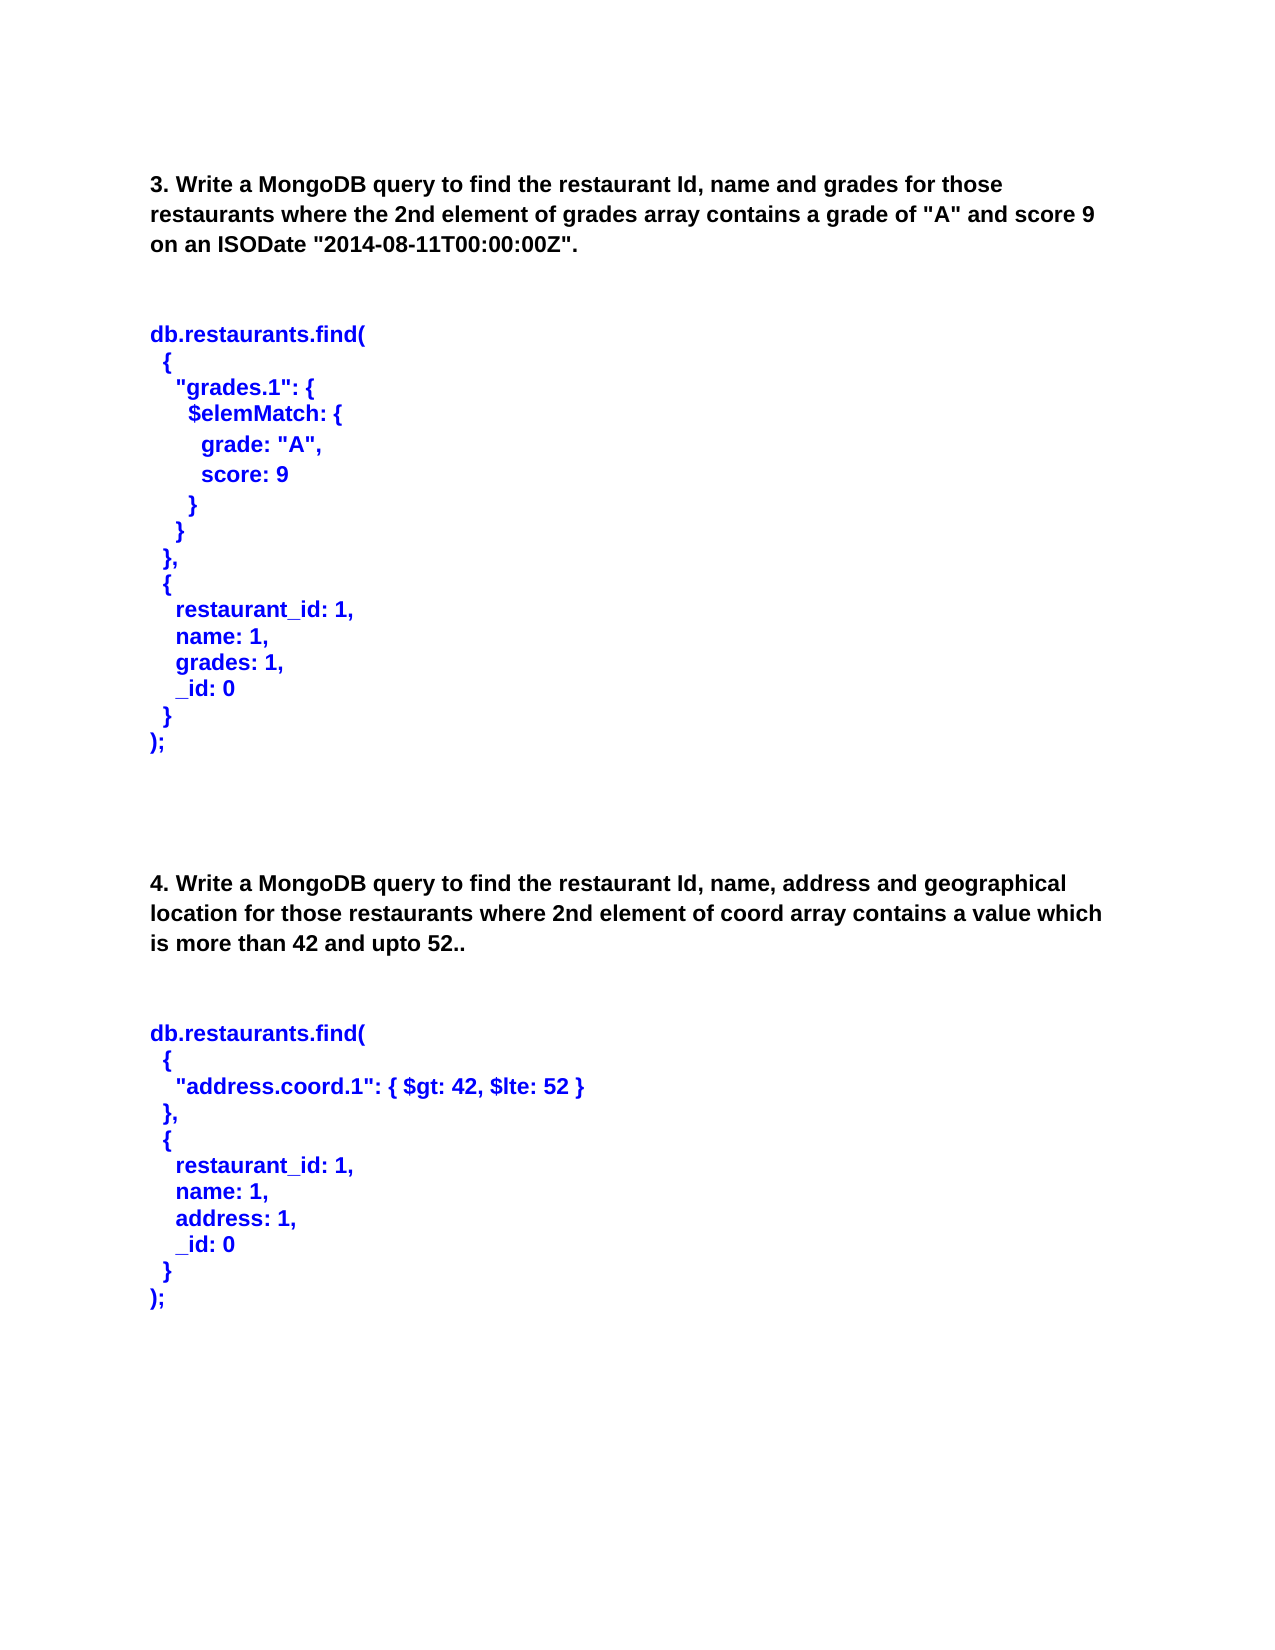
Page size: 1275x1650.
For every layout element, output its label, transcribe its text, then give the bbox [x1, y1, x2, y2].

text db.restaurants.find( [150, 1020, 1210, 1046]
text } [175, 517, 1210, 544]
text _id: 0 [175, 1231, 1210, 1257]
text address: 1, [175, 1204, 1210, 1231]
list Write a MongoDB query to find the restaurant Id, name and grades for those restaurants where the 2nd element of grades array contains a grade of "A" and score 9 on an ISODate "2014-08-11T00:00:00Z". [150, 171, 1095, 257]
text }, [163, 1099, 1210, 1126]
text "address.coord.1": { $gt: 42, $lte: 52 } [175, 1073, 1210, 1099]
text { [163, 1126, 1210, 1152]
text "grades.1": { [175, 374, 1210, 400]
text { [163, 1046, 1210, 1073]
text }, [163, 544, 1210, 570]
text _id: 0 [175, 675, 1210, 702]
text restaurant_id: 1, [175, 1152, 1210, 1178]
text ); [150, 728, 1210, 754]
text ); [150, 1284, 1210, 1310]
text grades: 1, [175, 649, 1210, 675]
text { [163, 348, 1210, 374]
text name: 1, [175, 623, 1210, 649]
text } [188, 491, 1210, 517]
text name: 1, [175, 1178, 1210, 1204]
text } [163, 702, 1210, 728]
text } [163, 1257, 1210, 1284]
text restaurant_id: 1, [175, 596, 1210, 623]
text $elemMatch: { grade: "A", score: 9 [188, 400, 344, 487]
list Write a MongoDB query to find the restaurant Id, name, address and geographical location for those restaurants where 2nd element of coord array contains a value which is more than 42 and upto 52.. [150, 869, 1103, 956]
text { [163, 570, 1210, 596]
text db.restaurants.find( [150, 321, 1210, 348]
